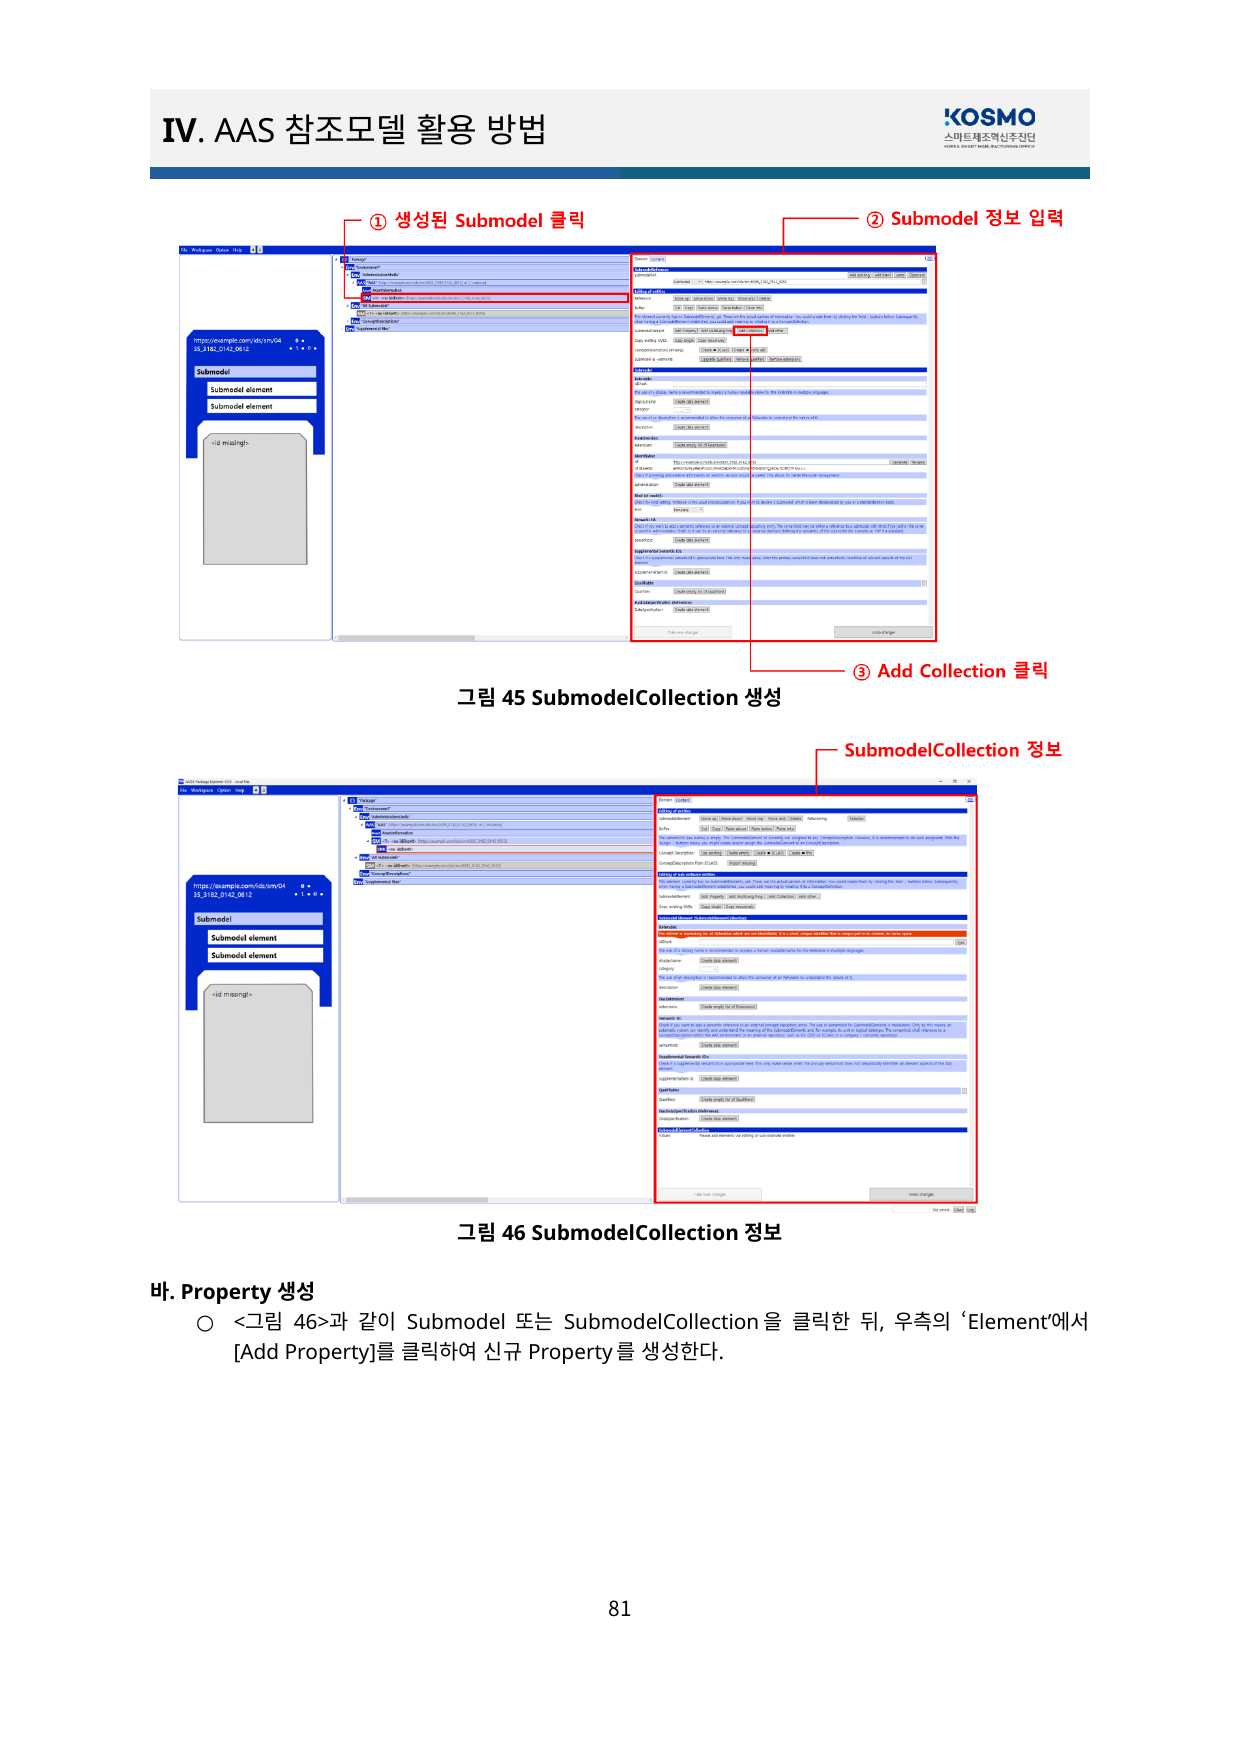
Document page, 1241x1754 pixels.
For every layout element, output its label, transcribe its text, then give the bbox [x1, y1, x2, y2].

text 바. Property 생성 [150, 1275, 1090, 1305]
picture [177, 207, 1064, 681]
picture [944, 108, 1035, 148]
list <그림 46>과 같이 Submodel 또는 SubmodelCollection을 클릭한 뒤, 우측의 ‘Element’에서 [Add Property]를 클릭하여 신규 Property를 생성한다. [196, 1305, 1090, 1366]
picture [177, 739, 1064, 1217]
